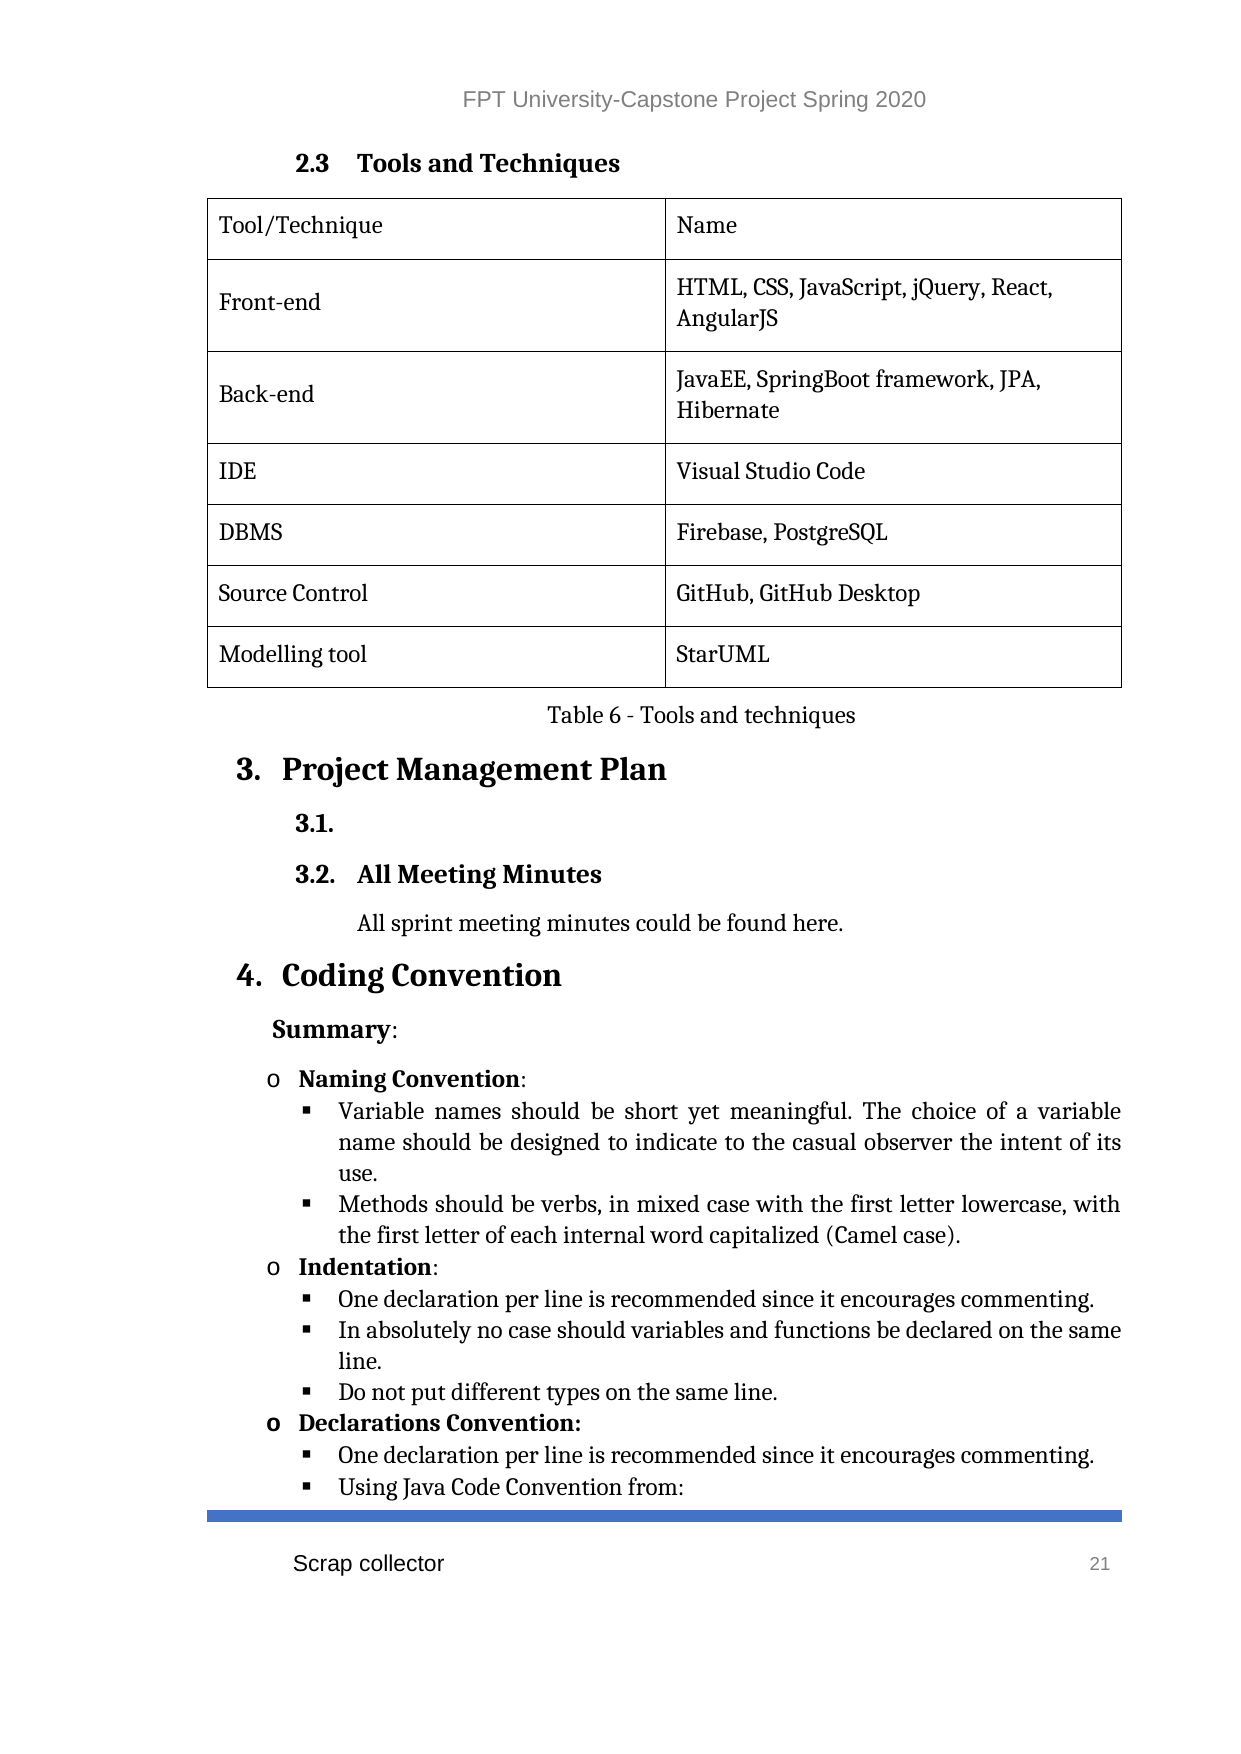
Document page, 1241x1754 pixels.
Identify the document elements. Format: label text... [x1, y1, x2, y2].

table_header Name [666, 199, 1121, 259]
list One declaration per line is recommended since it encourages commenting. [301, 1441, 1122, 1470]
table_cell JavaEE, SpringBoot framework, JPA, Hibernate [666, 352, 1121, 443]
table_cell Visual Studio Code [666, 444, 1121, 504]
subtitle Coding Convention [236, 957, 1122, 995]
table_cell DBMS [208, 505, 665, 565]
list Using Java Code Convention from: [301, 1472, 1122, 1501]
table_cell Back-end [208, 352, 665, 443]
text Summary: [273, 1014, 1122, 1046]
table_cell Front-end [208, 260, 665, 351]
subtitle Project Management Plan [236, 750, 1122, 789]
table_cell Firebase, PostgreSQL [666, 505, 1121, 565]
list Declarations Convention: [266, 1409, 1122, 1439]
list Tools and Techniques [295, 148, 1122, 179]
table_cell HTML, CSS, JavaScript, jQuery, React, AngularJS [666, 260, 1121, 351]
table_header Tool/Technique [208, 199, 665, 259]
table_cell IDE [208, 444, 665, 504]
text All sprint meeting minutes could be found here. [357, 909, 1122, 938]
table_cell GitHub, GitHub Desktop [666, 566, 1121, 626]
list All Meeting Minutes [295, 859, 1122, 890]
text Table 6 - Tools and techniques [207, 701, 1122, 729]
list In absolutely no case should variables and functions be declared on the same line. [301, 1316, 1122, 1376]
table_cell StarUML [666, 627, 1121, 687]
table_cell Modelling tool [208, 627, 665, 687]
list Variable names should be short yet meaningful. The choice of a variable name should be designed to indicate to the casual observer the intent of its use. [301, 1097, 1122, 1188]
list Do not put different types on the same line. [301, 1378, 1122, 1407]
list Methods should be verbs, in mixed case with the first letter lowercase, with the first letter of each internal word capitalized (Camel case). [301, 1190, 1122, 1250]
list Naming Convention: [266, 1065, 1122, 1095]
table_cell Source Control [208, 566, 665, 626]
list One declaration per line is recommended since it encourages commenting. [301, 1285, 1122, 1313]
list Indentation: [266, 1252, 1122, 1282]
